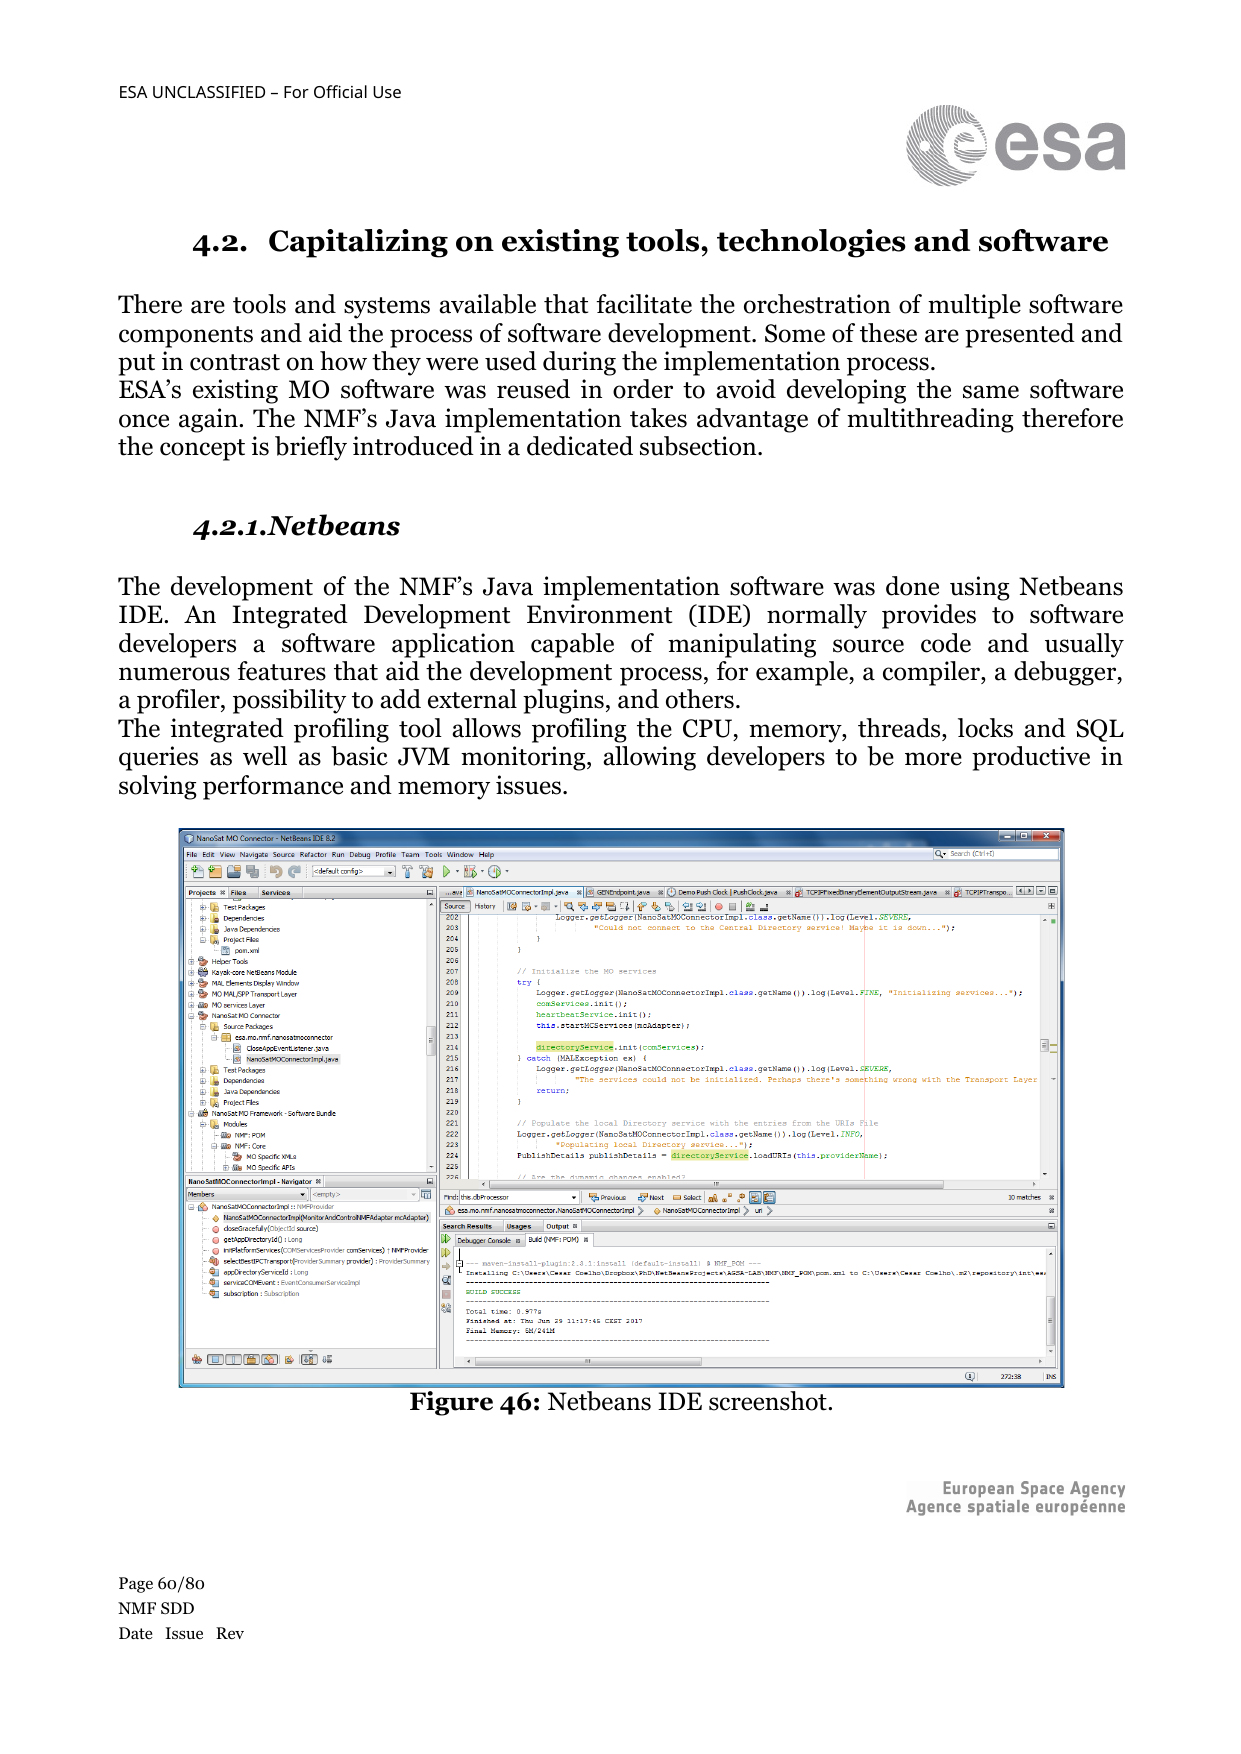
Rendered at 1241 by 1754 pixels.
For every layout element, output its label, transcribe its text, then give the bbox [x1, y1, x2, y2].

text The integrated profiling tool allows profiling the CPU, memory, threads, locks and SQL queries as well as basic JVM monitoring, allowing developers to be more productive in solving performance and memory issues. [118, 714, 1125, 800]
subtitle Capitalizing on existing tools, technologies and software [192, 224, 1125, 257]
text The development of the NMF’s Java implementation software was done using Netbeans IDE. An Integrated Development Environment (IDE) normally provides to software developers a software application capable of manipulating source code and usually numerous features that aid the development process, for example, a compiler, a debugger, a profiler, possibility to add external plugins, and others. [118, 572, 1125, 714]
text ESA’s existing MO software was reused in order to avoid developing the same software once again. The NMF’s Java implementation takes advantage of multithreading therefore the concept is briefly introduced in a dedicated subsection. [118, 376, 1125, 461]
picture [906, 105, 1125, 187]
subtitle Netbeans [193, 511, 1125, 541]
picture [906, 1481, 1125, 1516]
picture [178, 828, 1065, 1388]
text Figure 46: Netbeans IDE screenshot. [118, 1388, 1125, 1416]
text There are tools and systems available that facilitate the orchestration of multiple software components and aid the process of software development. Some of these are presented and put in contrast on how they were used during the implementation process. [118, 291, 1125, 376]
